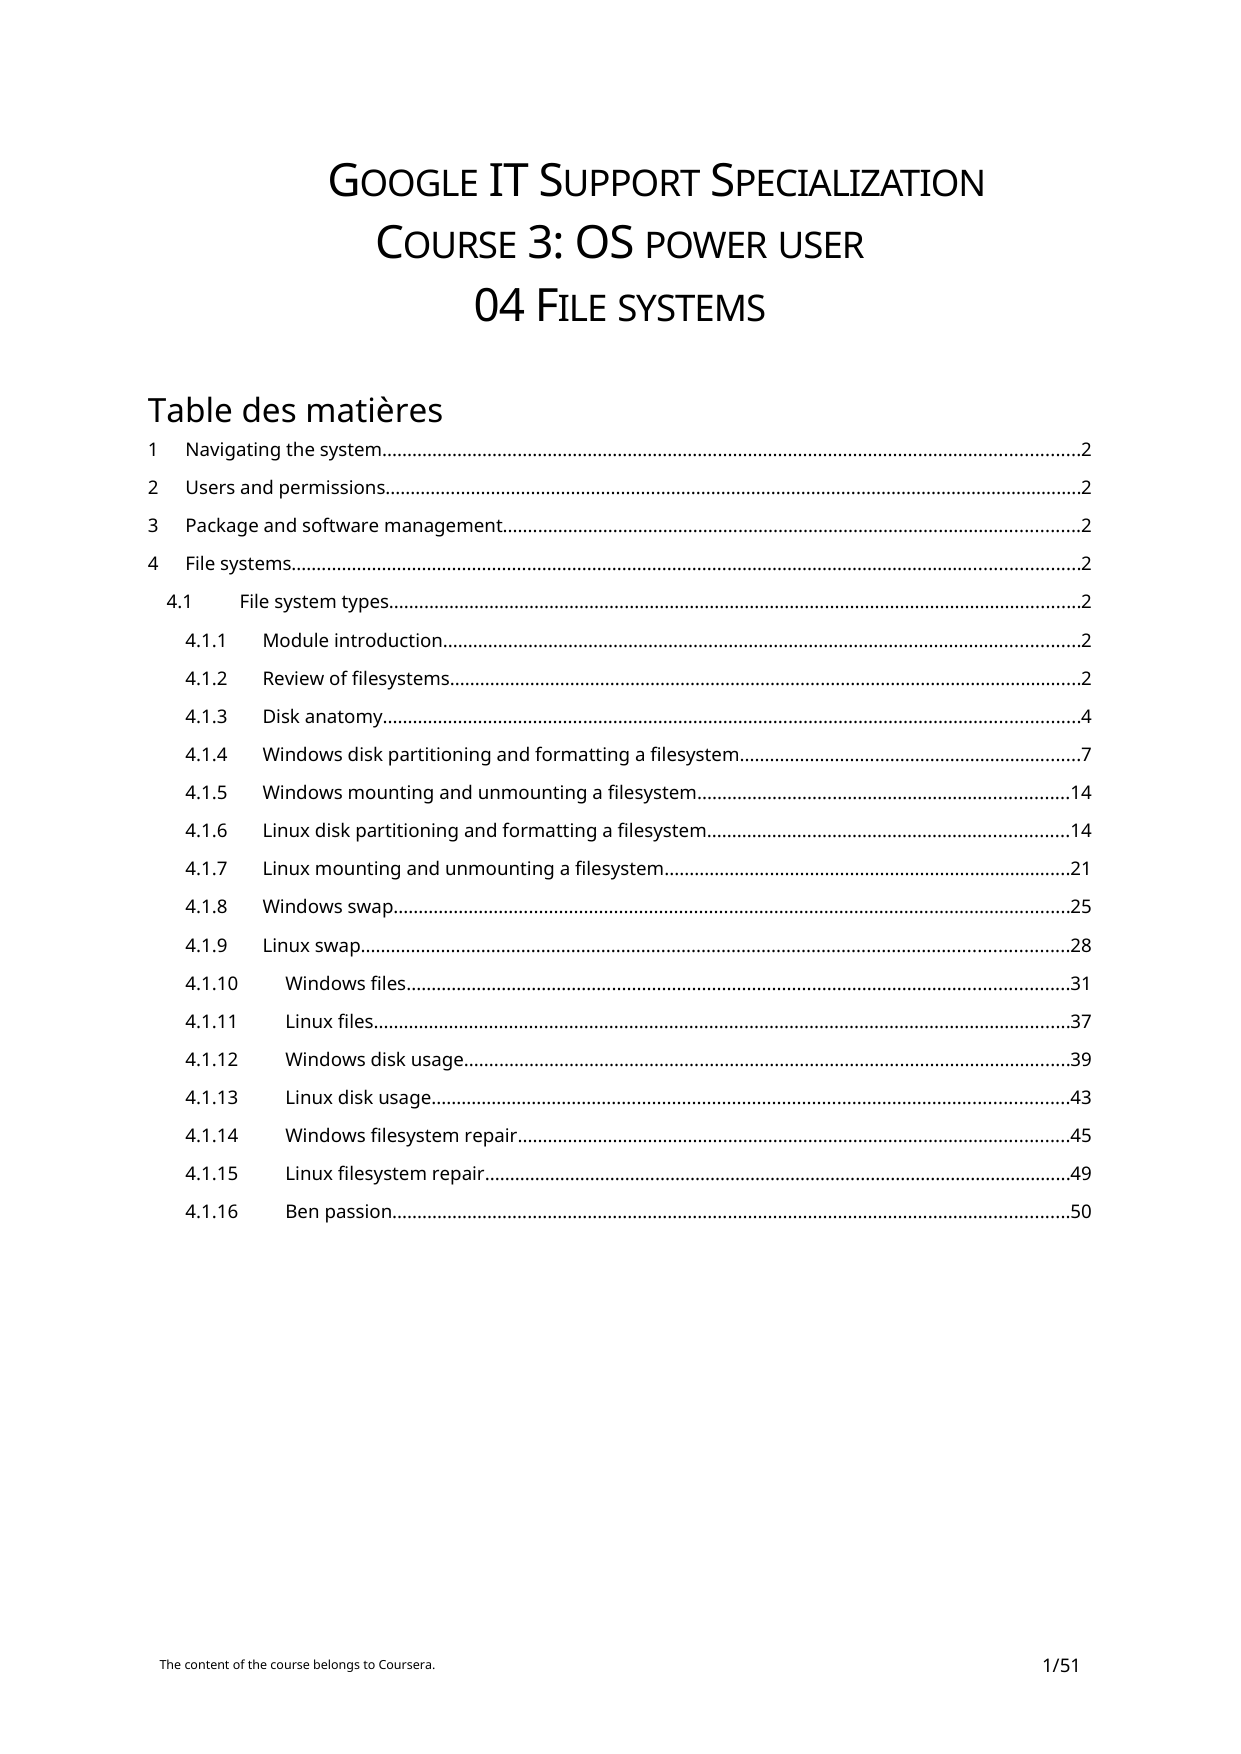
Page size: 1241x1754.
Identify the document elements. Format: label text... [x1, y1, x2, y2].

title Google IT Support Specialization [148, 148, 1093, 210]
title 04 File systems [148, 272, 1093, 335]
title Course 3: OS power user [148, 210, 1093, 272]
